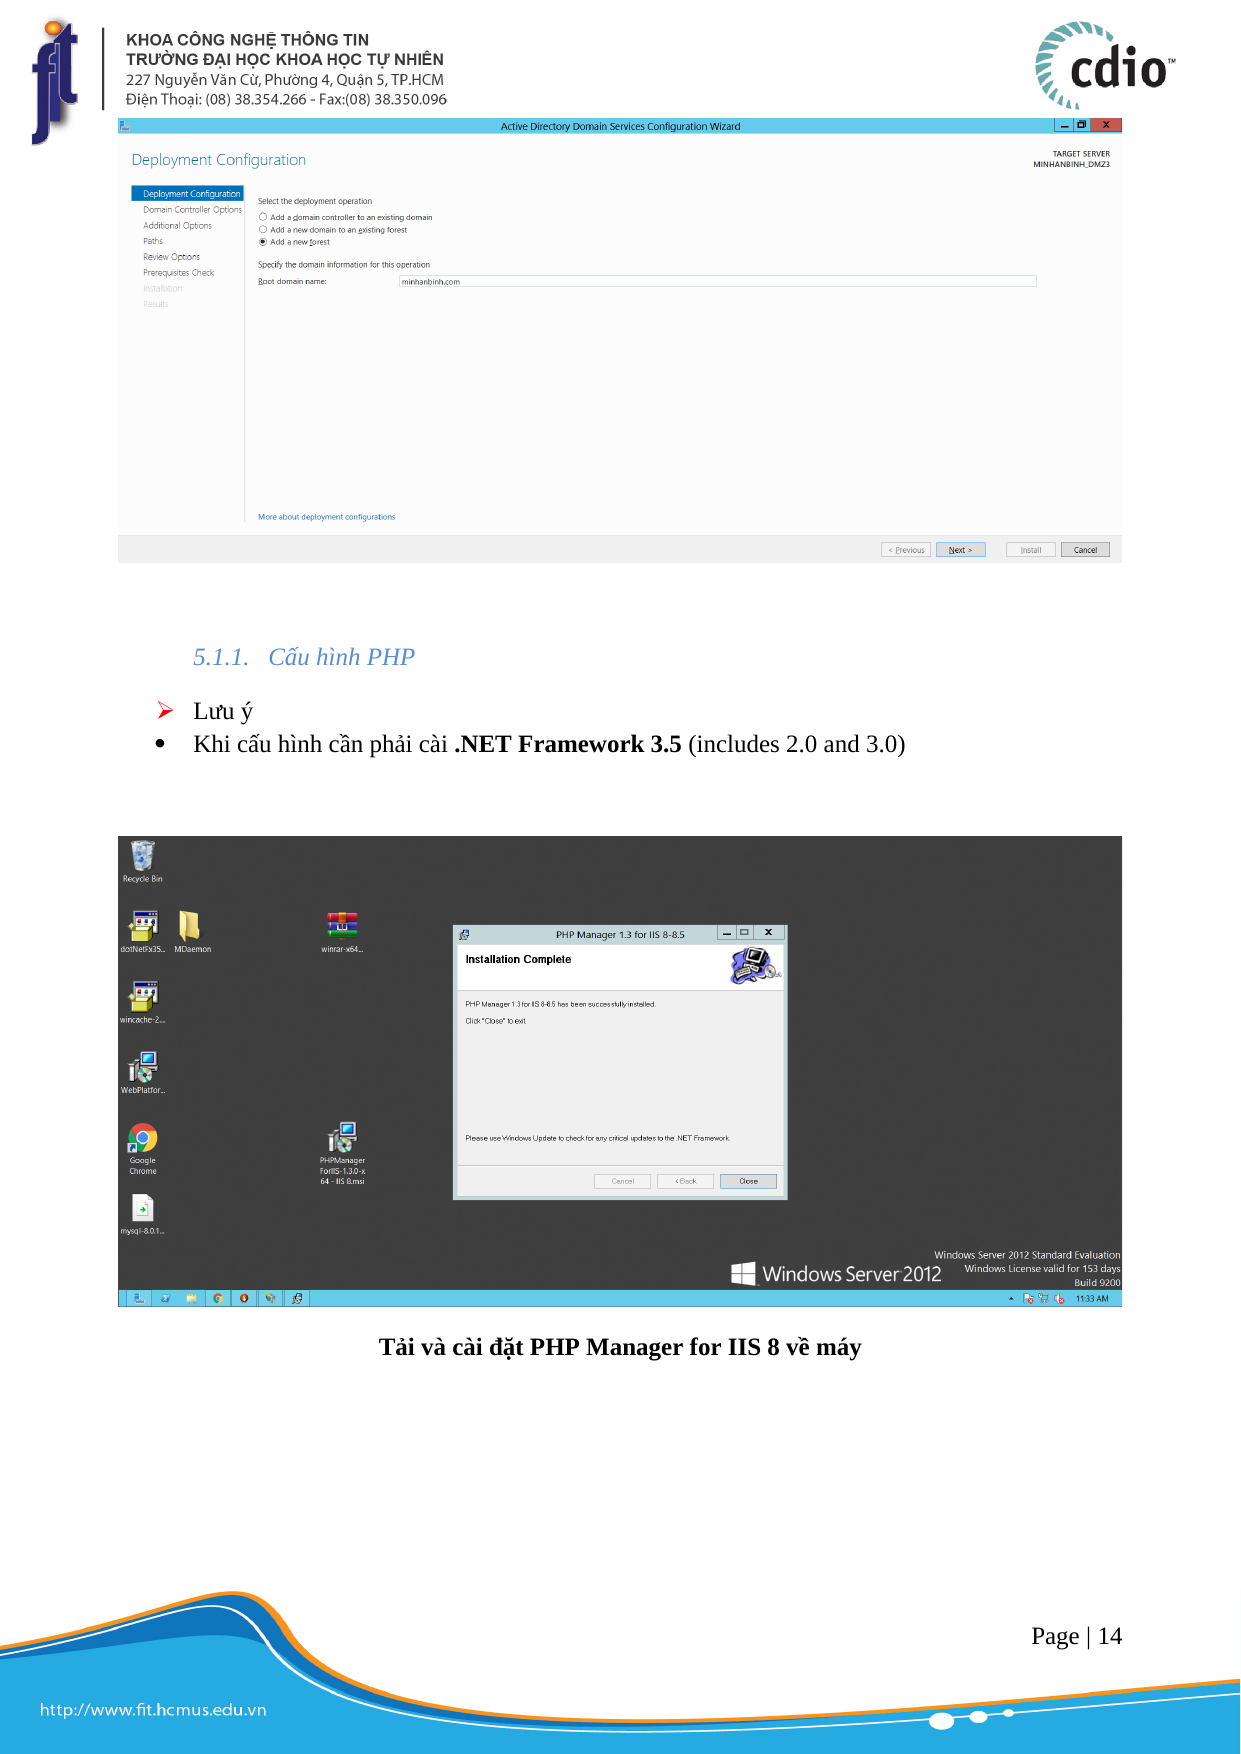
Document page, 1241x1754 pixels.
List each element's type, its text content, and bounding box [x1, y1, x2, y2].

picture [118, 836, 1123, 1307]
list Khi cấu hình cần phải cài .NET Framework 3.5 (includes 2.0 and 3.0) [156, 729, 1122, 757]
text Tải và cài đặt PHP Manager for IIS 8 về máy [118, 1332, 1122, 1360]
picture [0, 1588, 1241, 1754]
subtitle Cấu hình PHP [193, 642, 1122, 671]
list Lưu ý [156, 696, 1122, 724]
picture [8, 10, 1188, 563]
